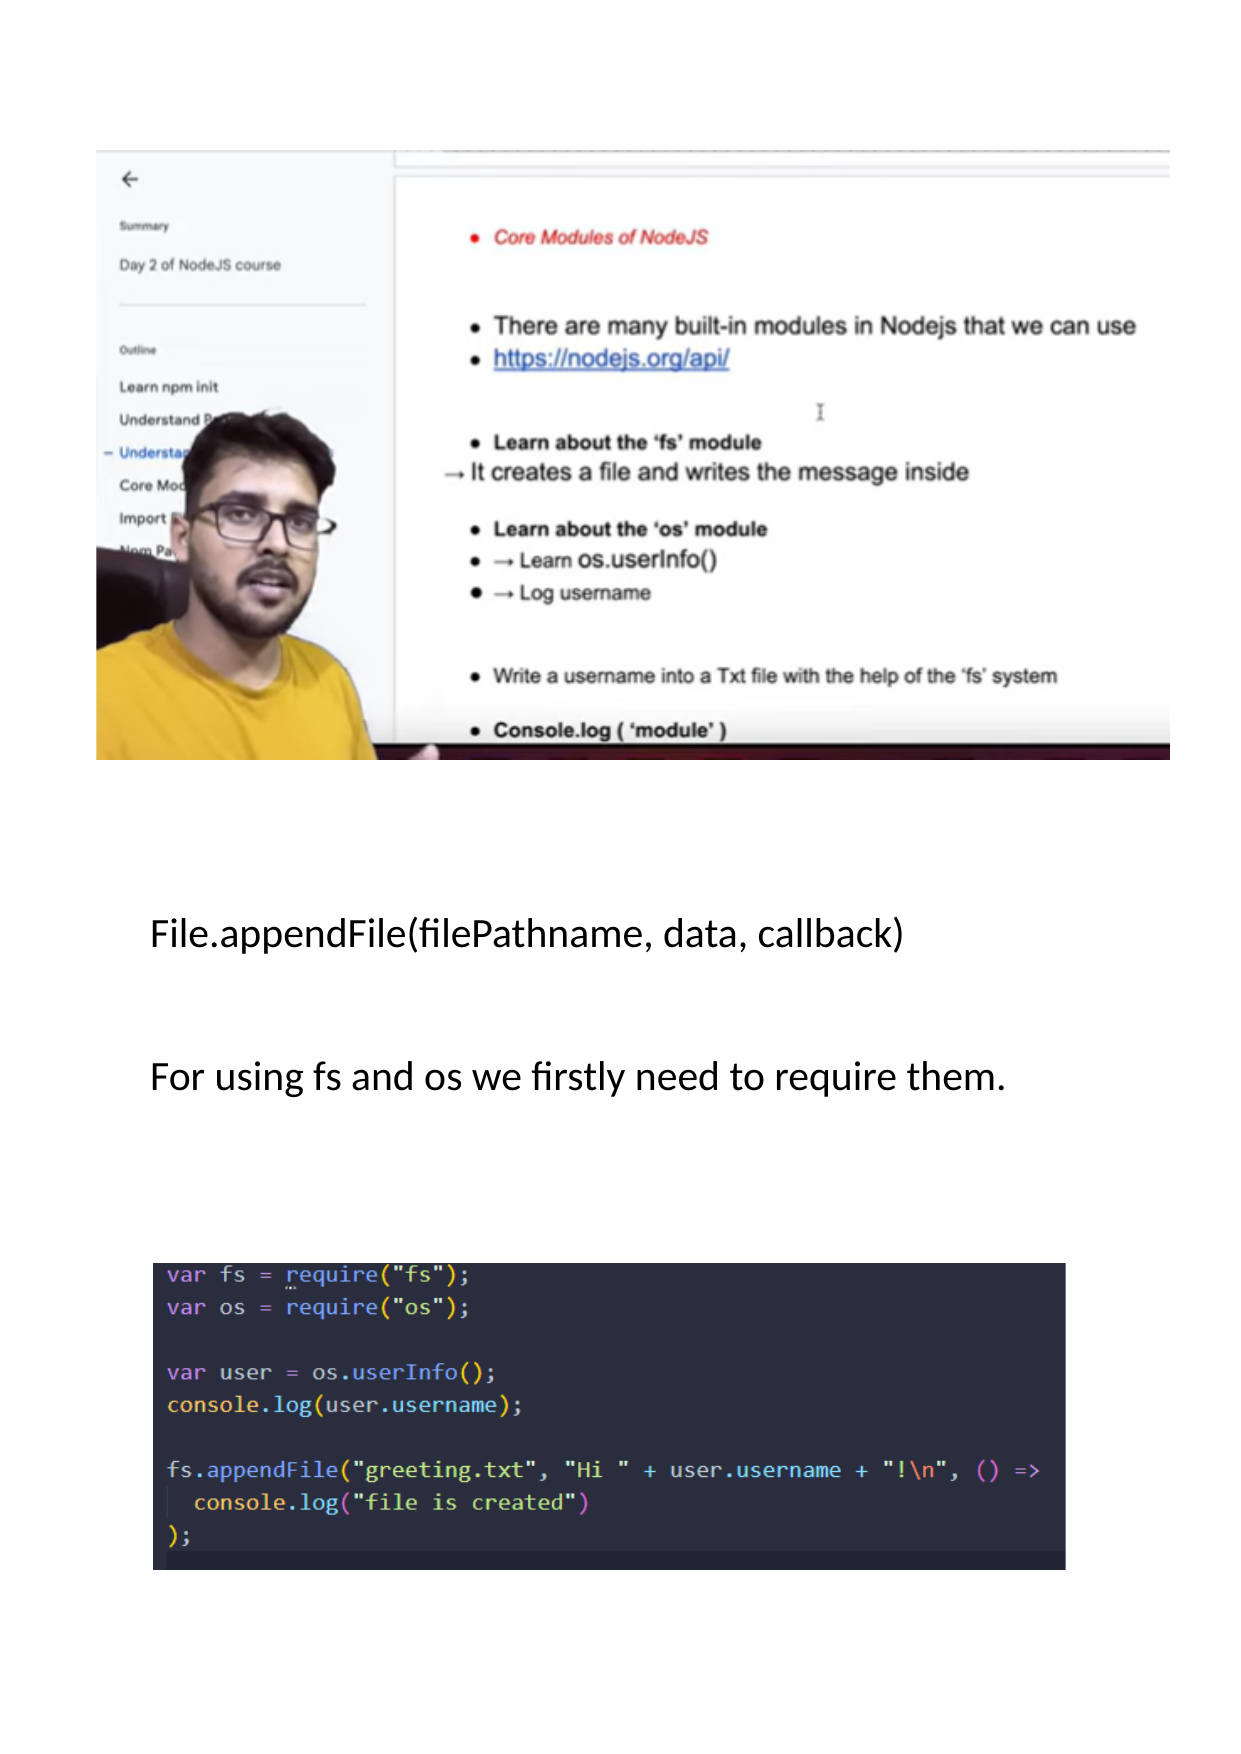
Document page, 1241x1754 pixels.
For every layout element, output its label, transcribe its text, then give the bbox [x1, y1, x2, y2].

picture [153, 1263, 1066, 1570]
text For using fs and os we firstly need to require them. [150, 1050, 1090, 1101]
picture [96, 150, 1170, 760]
text File.appendFile(filePathname, data, callback) [150, 907, 1090, 958]
